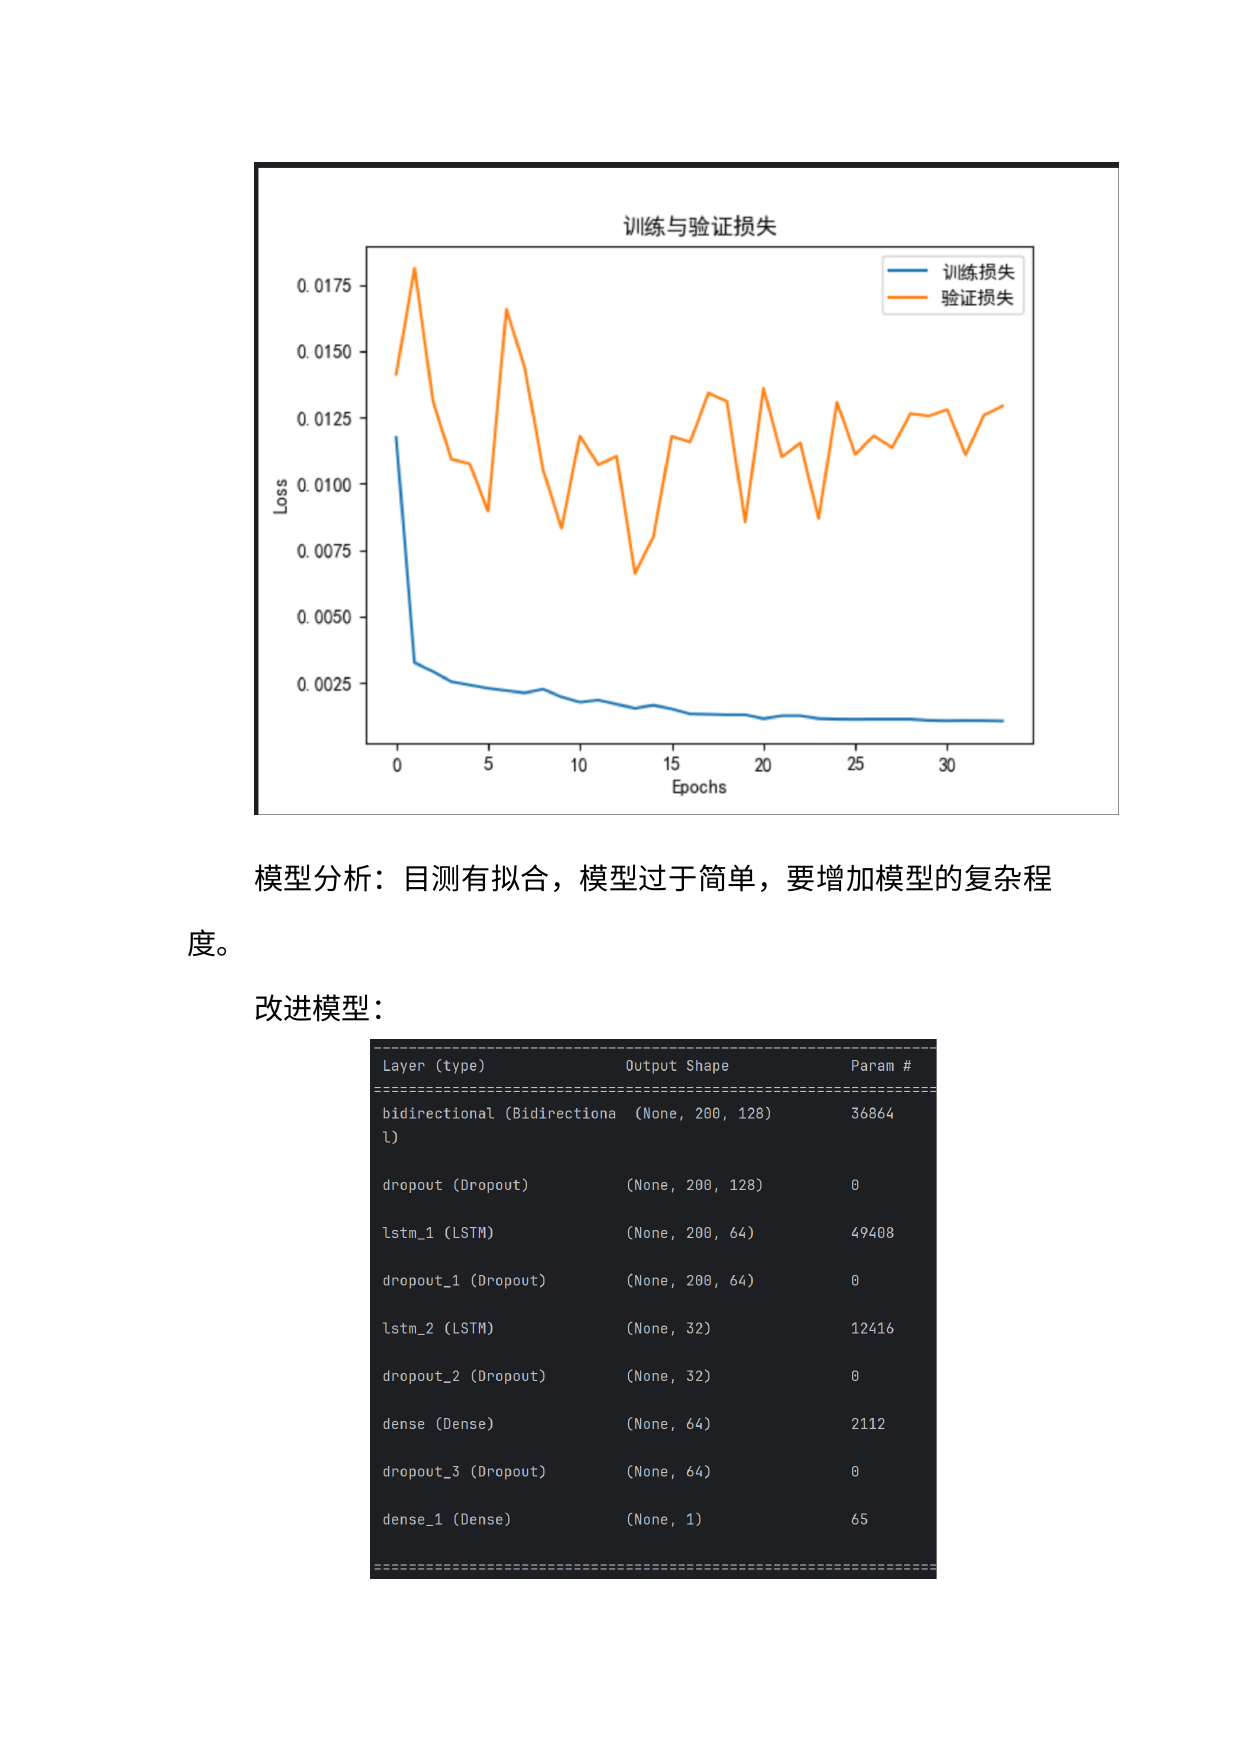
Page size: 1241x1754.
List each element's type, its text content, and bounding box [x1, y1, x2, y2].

text 模型分析：目测有拟合，模型过于简单，要增加模型的复杂程度。 [187, 844, 1053, 974]
picture [370, 1039, 937, 1579]
text 改进模型： [187, 974, 1053, 1039]
picture [254, 162, 1119, 815]
